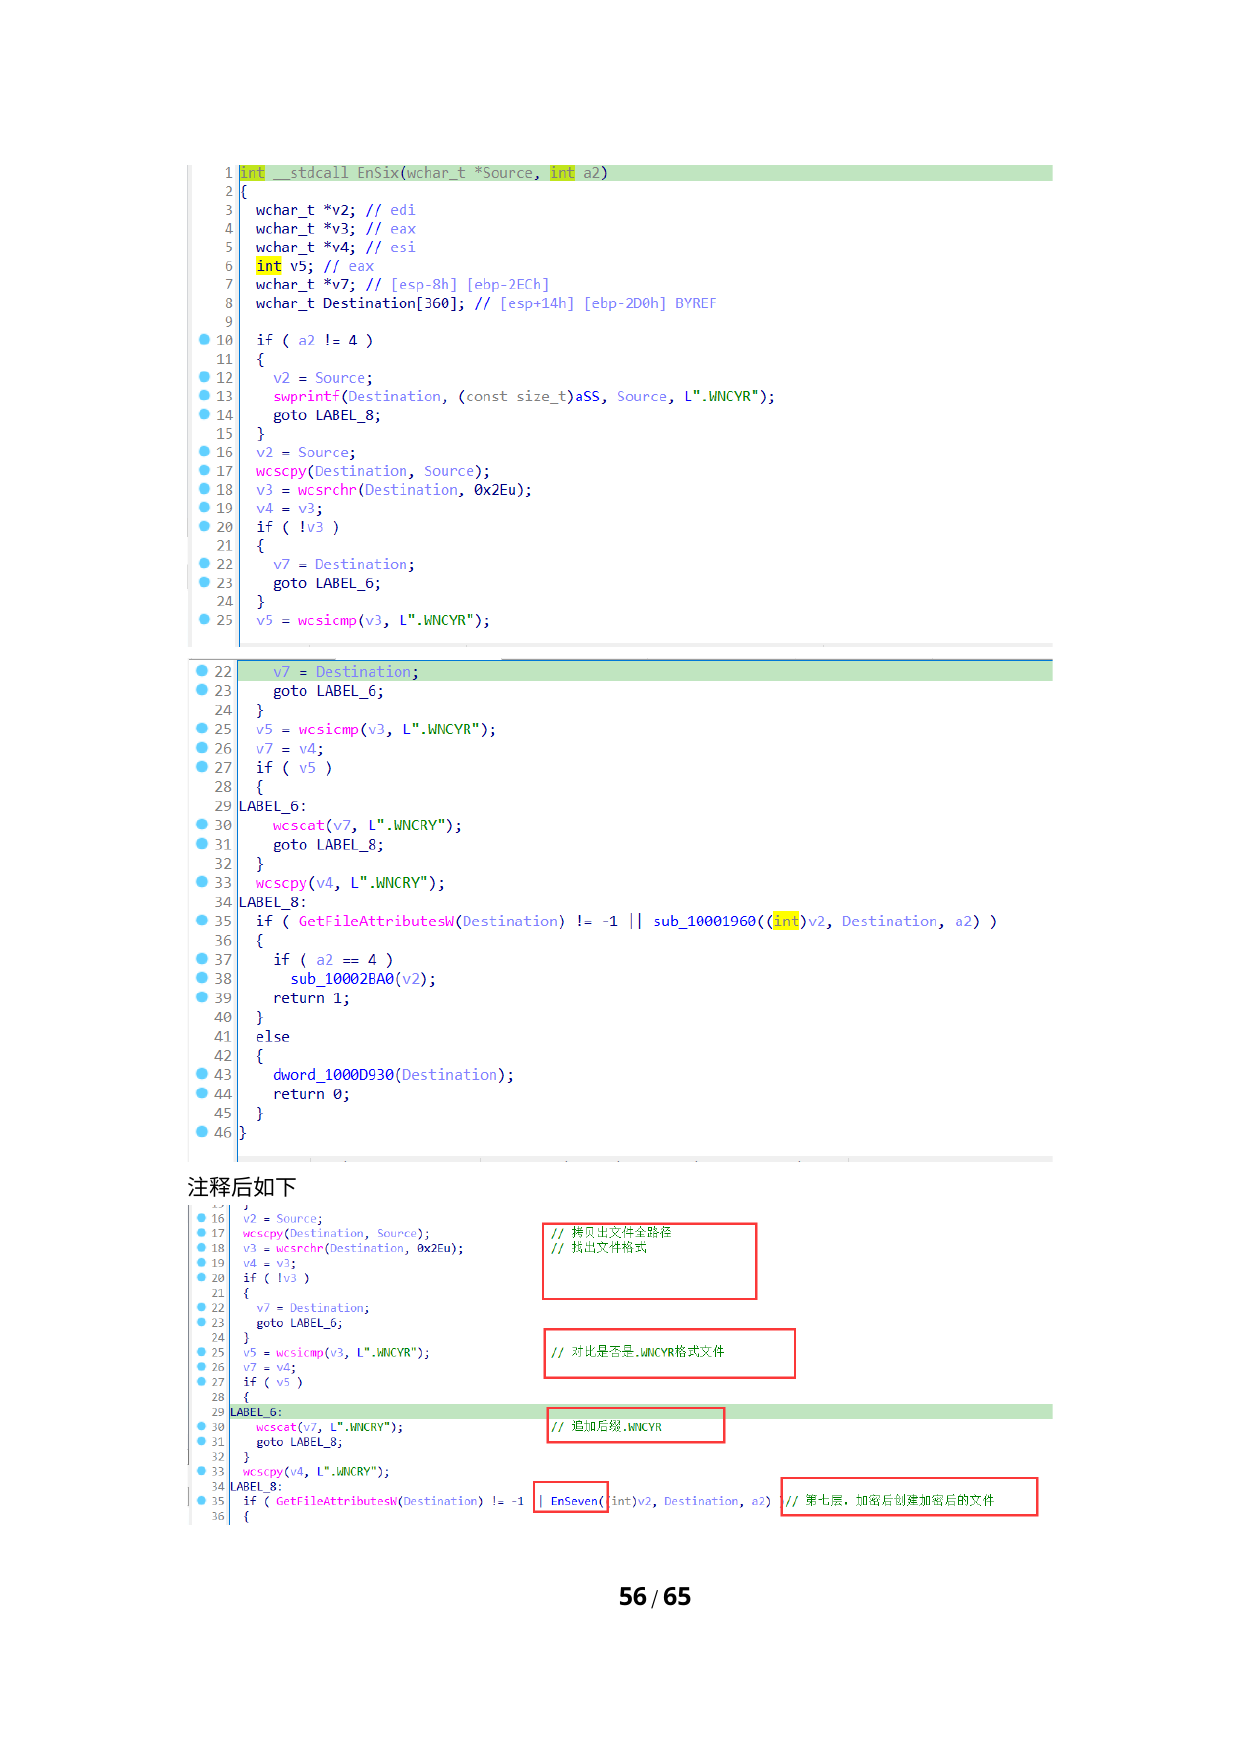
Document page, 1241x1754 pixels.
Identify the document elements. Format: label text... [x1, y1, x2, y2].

picture [187, 165, 1053, 647]
picture [187, 1205, 1053, 1525]
picture [187, 658, 1053, 1162]
text 注释后如下 [187, 1170, 1053, 1202]
